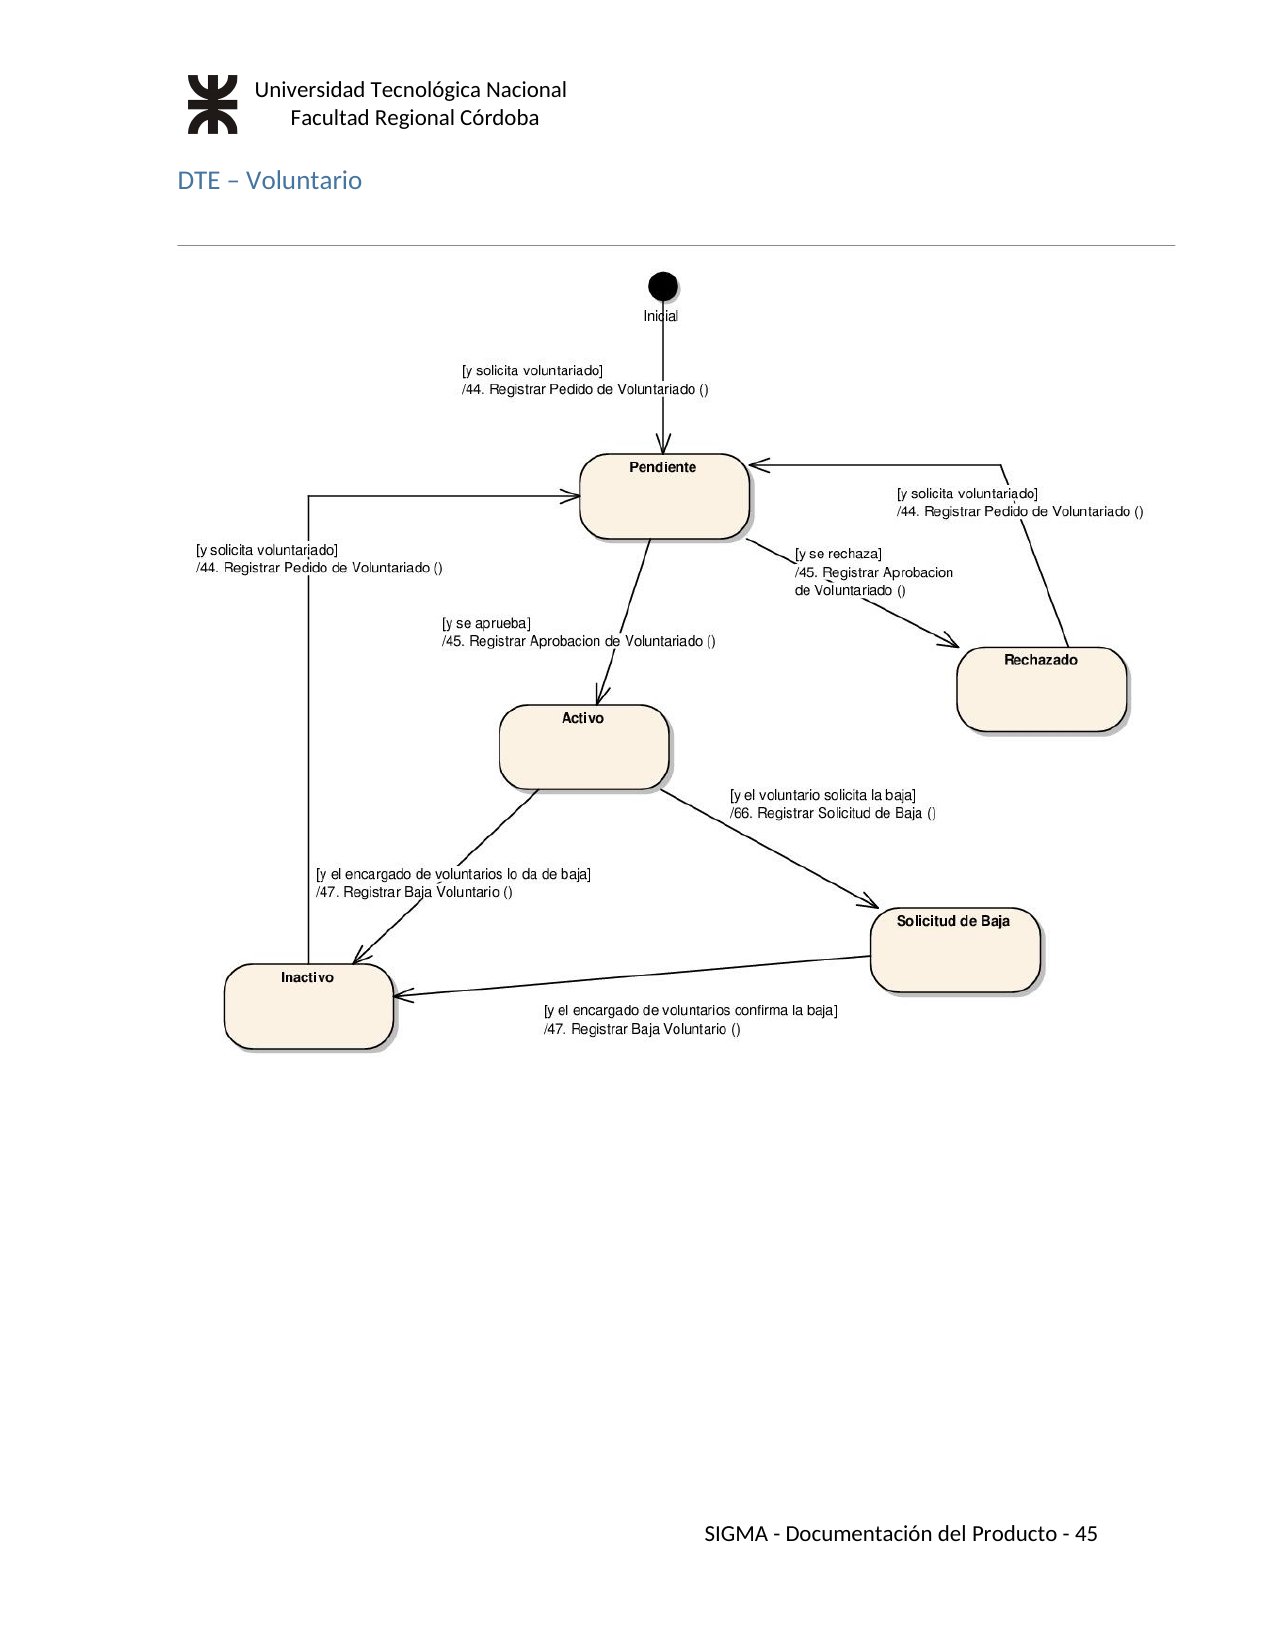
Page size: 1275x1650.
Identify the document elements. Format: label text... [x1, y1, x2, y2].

subtitle DTE – Voluntario [177, 163, 1098, 196]
picture [177, 245, 1176, 1084]
picture [188, 75, 238, 134]
